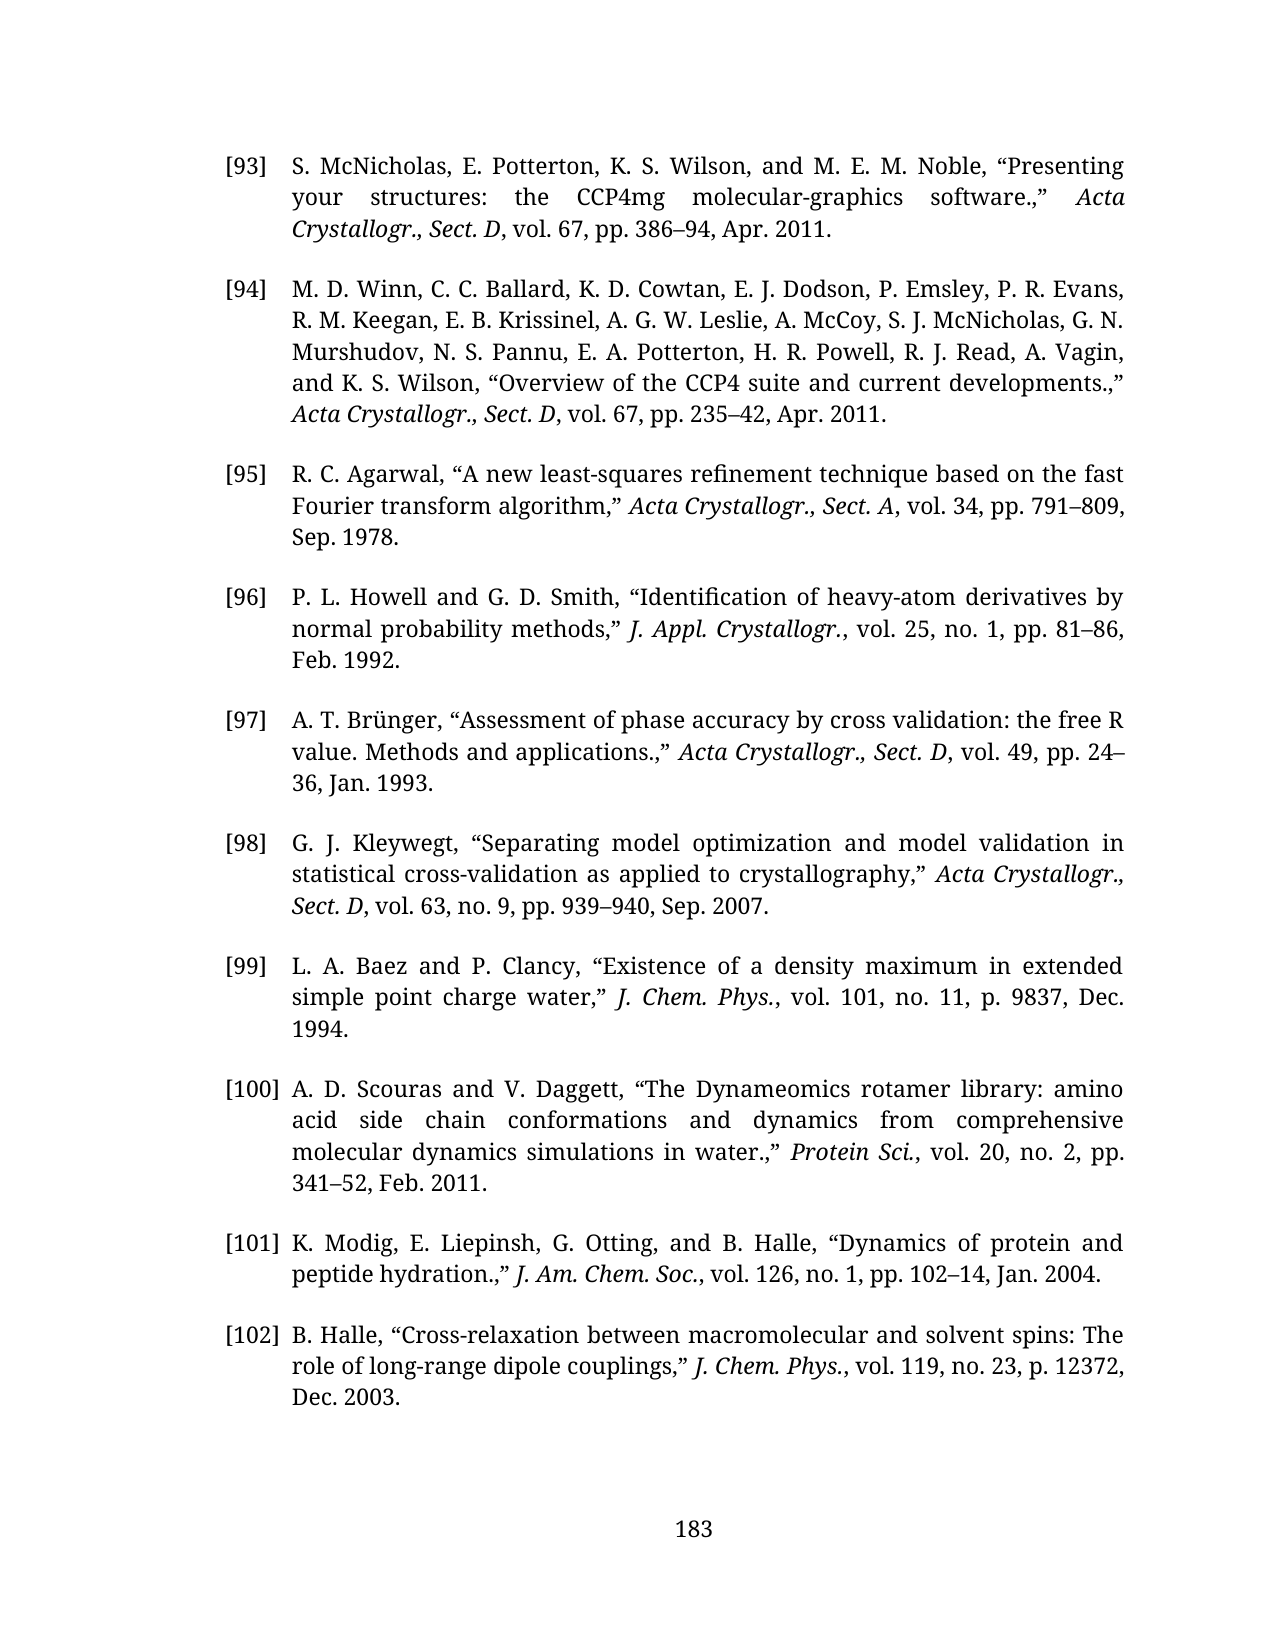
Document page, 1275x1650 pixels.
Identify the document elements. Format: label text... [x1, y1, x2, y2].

text [99] L. A. Baez and P. Clancy, “Existence of a density maximum in extended simple point charge water,” J. Chem. Phys., vol. 101, no. 11, p. 9837, Dec. 1994. [225, 950, 1125, 1044]
text [101] K. Modig, E. Liepinsh, G. Otting, and B. Halle, “Dynamics of protein and peptide hydration.,” J. Am. Chem. Soc., vol. 126, no. 1, pp. 102–14, Jan. 2004. [225, 1227, 1125, 1289]
text [97] A. T. Brünger, “Assessment of phase accuracy by cross validation: the free R value. Methods and applications.,” Acta Crystallogr., Sect. D, vol. 49, pp. 24–36, Jan. 1993. [225, 704, 1125, 798]
text [96] P. L. Howell and G. D. Smith, “Identification of heavy-atom derivatives by normal probability methods,” J. Appl. Crystallogr., vol. 25, no. 1, pp. 81–86, Feb. 1992. [225, 581, 1125, 675]
text [95] R. C. Agarwal, “A new least-squares refinement technique based on the fast Fourier transform algorithm,” Acta Crystallogr., Sect. A, vol. 34, pp. 791–809, Sep. 1978. [225, 458, 1125, 552]
text [100] A. D. Scouras and V. Daggett, “The Dynameomics rotamer library: amino acid side chain conformations and dynamics from comprehensive molecular dynamics simulations in water.,” Protein Sci., vol. 20, no. 2, pp. 341–52, Feb. 2011. [225, 1073, 1125, 1198]
text [93] S. McNicholas, E. Potterton, K. S. Wilson, and M. E. M. Noble, “Presenting your structures: the CCP4mg molecular-graphics software.,” Acta Crystallogr., Sect. D, vol. 67, pp. 386–94, Apr. 2011. [225, 150, 1125, 244]
text [94] M. D. Winn, C. C. Ballard, K. D. Cowtan, E. J. Dodson, P. Emsley, P. R. Evans, R. M. Keegan, E. B. Krissinel, A. G. W. Leslie, A. McCoy, S. J. McNicholas, G. N. Murshudov, N. S. Pannu, E. A. Potterton, H. R. Powell, R. J. Read, A. Vagin, and K. S. Wilson, “Overview of the CCP4 suite and current developments.,” Acta Crystallogr., Sect. D, vol. 67, pp. 235–42, Apr. 2011. [225, 273, 1125, 429]
text [98] G. J. Kleywegt, “Separating model optimization and model validation in statistical cross-validation as applied to crystallography,” Acta Crystallogr., Sect. D, vol. 63, no. 9, pp. 939–940, Sep. 2007. [225, 827, 1125, 921]
text [102] B. Halle, “Cross-relaxation between macromolecular and solvent spins: The role of long-range dipole couplings,” J. Chem. Phys., vol. 119, no. 23, p. 12372, Dec. 2003. [225, 1319, 1125, 1412]
